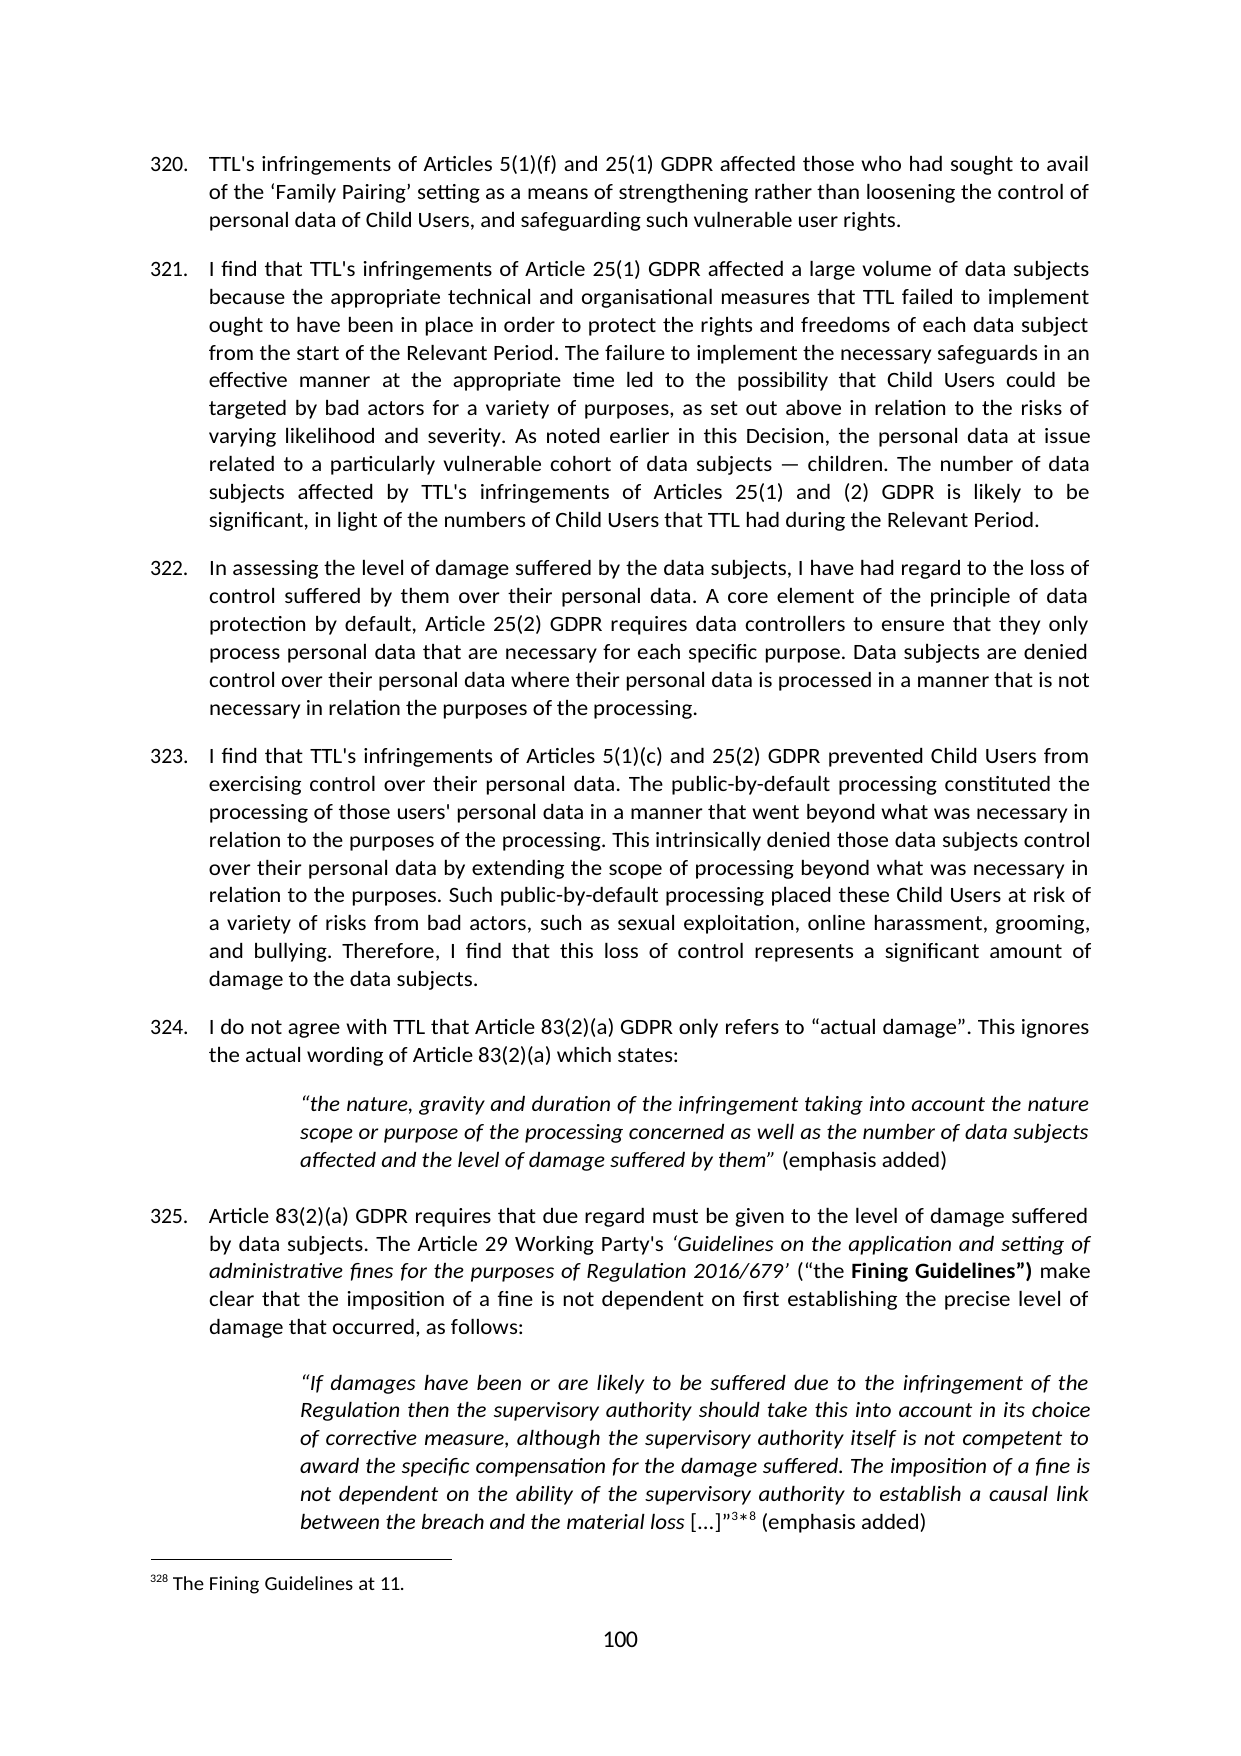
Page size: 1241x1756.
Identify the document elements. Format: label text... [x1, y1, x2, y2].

list I find that TTL's infringements of Articles 5(1)(c) and 25(2) GDPR prevented Child Users from exercising control over their personal data. The public-by-default processing constituted the processing of those users' personal data in a manner that went beyond what was necessary in relation to the purposes of the processing. This intrinsically denied those data subjects control over their personal data by extending the scope of processing beyond what was necessary in relation to the purposes. Such public-by-default processing placed these Child Users at risk of a variety of risks from bad actors, such as sexual exploitation, online harassment, grooming, and bullying. Therefore, I find that this loss of control represents a significant amount of damage to the data subjects. [150, 742, 1091, 992]
text “If damages have been or are likely to be suffered due to the infringement of the Regulation then the supervisory authority should take this into account in its choice of corrective measure, although the supervisory authority itself is not competent to award the specific compensation for the damage suffered. The imposition of a fine is not dependent on the ability of the supervisory authority to establish a causal link between the breach and the material loss [...]”3*8 (emphasis added) [300, 1369, 1091, 1535]
list In assessing the level of damage suffered by the data subjects, I have had regard to the loss of control suffered by them over their personal data. A core element of the principle of data protection by default, Article 25(2) GDPR requires data controllers to ensure that they only process personal data that are necessary for each specific purpose. Data subjects are denied control over their personal data where their personal data is processed in a manner that is not necessary in relation the purposes of the processing. [150, 554, 1090, 721]
text 328 The Fining Guidelines at 11. [150, 1571, 1152, 1595]
list I find that TTL's infringements of Article 25(1) GDPR affected a large volume of data subjects because the appropriate technical and organisational measures that TTL failed to implement ought to have been in place in order to protect the rights and freedoms of each data subject from the start of the Relevant Period. The failure to implement the necessary safeguards in an effective manner at the appropriate time led to the possibility that Child Users could be targeted by bad actors for a variety of purposes, as set out above in relation to the risks of varying likelihood and severity. As noted earlier in this Decision, the personal data at issue related to a particularly vulnerable cohort of data subjects — children. The number of data subjects affected by TTL's infringements of Articles 25(1) and (2) GDPR is likely to be significant, in light of the numbers of Child Users that TTL had during the Relevant Period. [150, 255, 1091, 533]
list TTL's infringements of Articles 5(1)(f) and 25(1) GDPR affected those who had sought to avail of the ‘Family Pairing’ setting as a means of strengthening rather than loosening the control of personal data of Child Users, and safeguarding such vulnerable user rights. [150, 150, 1090, 233]
list Article 83(2)(a) GDPR requires that due regard must be given to the level of damage suffered by data subjects. The Article 29 Working Party's ‘Guidelines on the application and setting of administrative fines for the purposes of Regulation 2016/679’ (“the Fining Guidelines”) make clear that the imposition of a fine is not dependent on first establishing the precise level of damage that occurred, as follows: [150, 1202, 1091, 1340]
list I do not agree with TTL that Article 83(2)(a) GDPR only refers to “actual damage”. This ignores the actual wording of Article 83(2)(a) which states: [150, 1013, 1089, 1068]
text “the nature, gravity and duration of the infringement taking into account the nature scope or purpose of the processing concerned as well as the number of data subjects affected and the level of damage suffered by them” (emphasis added) [300, 1090, 1089, 1173]
